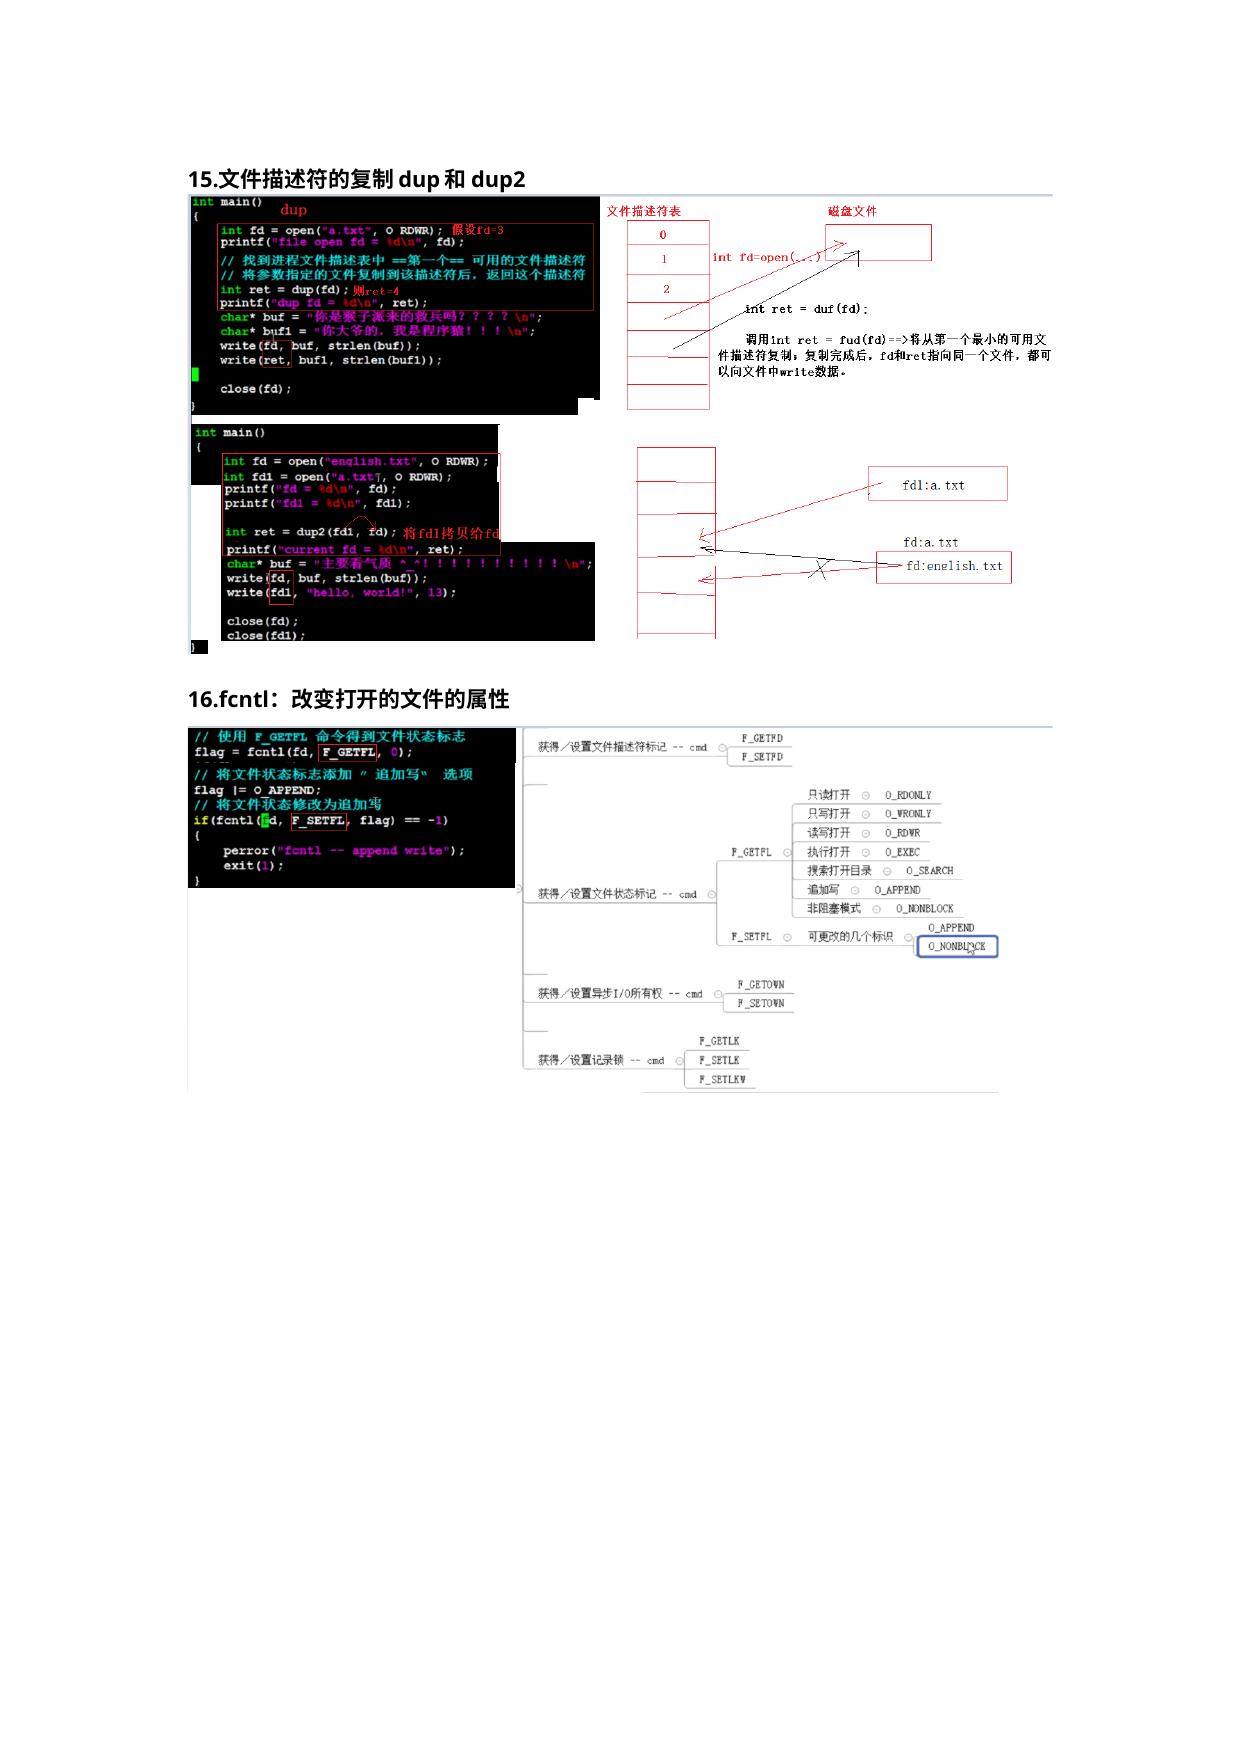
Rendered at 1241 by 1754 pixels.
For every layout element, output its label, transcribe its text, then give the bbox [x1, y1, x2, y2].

subtitle 16.fcntl：改变打开的文件的属性 [187, 682, 1053, 714]
subtitle 15.文件描述符的复制dup和dup2 [187, 162, 1053, 194]
picture [187, 726, 1053, 1093]
picture [187, 194, 1053, 654]
